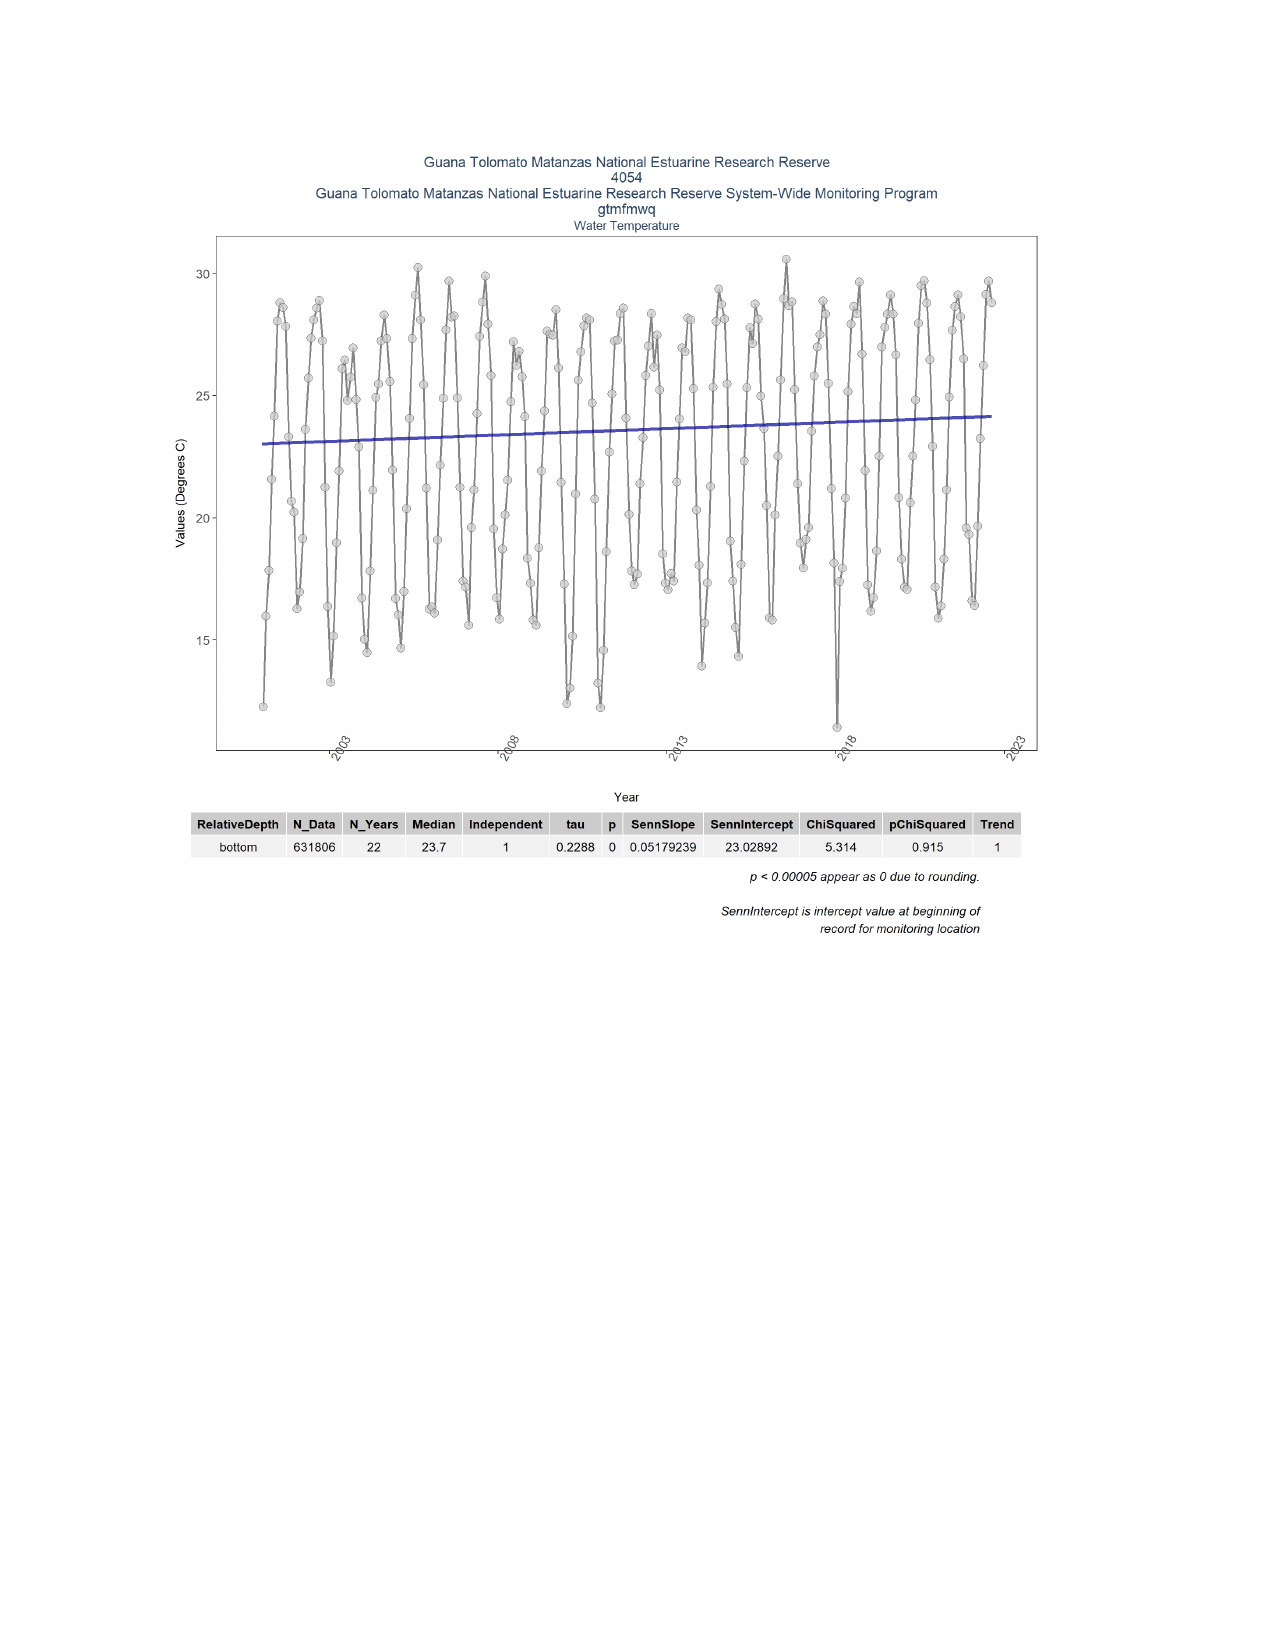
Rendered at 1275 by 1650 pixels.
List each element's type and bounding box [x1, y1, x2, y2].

picture [168, 150, 1044, 938]
